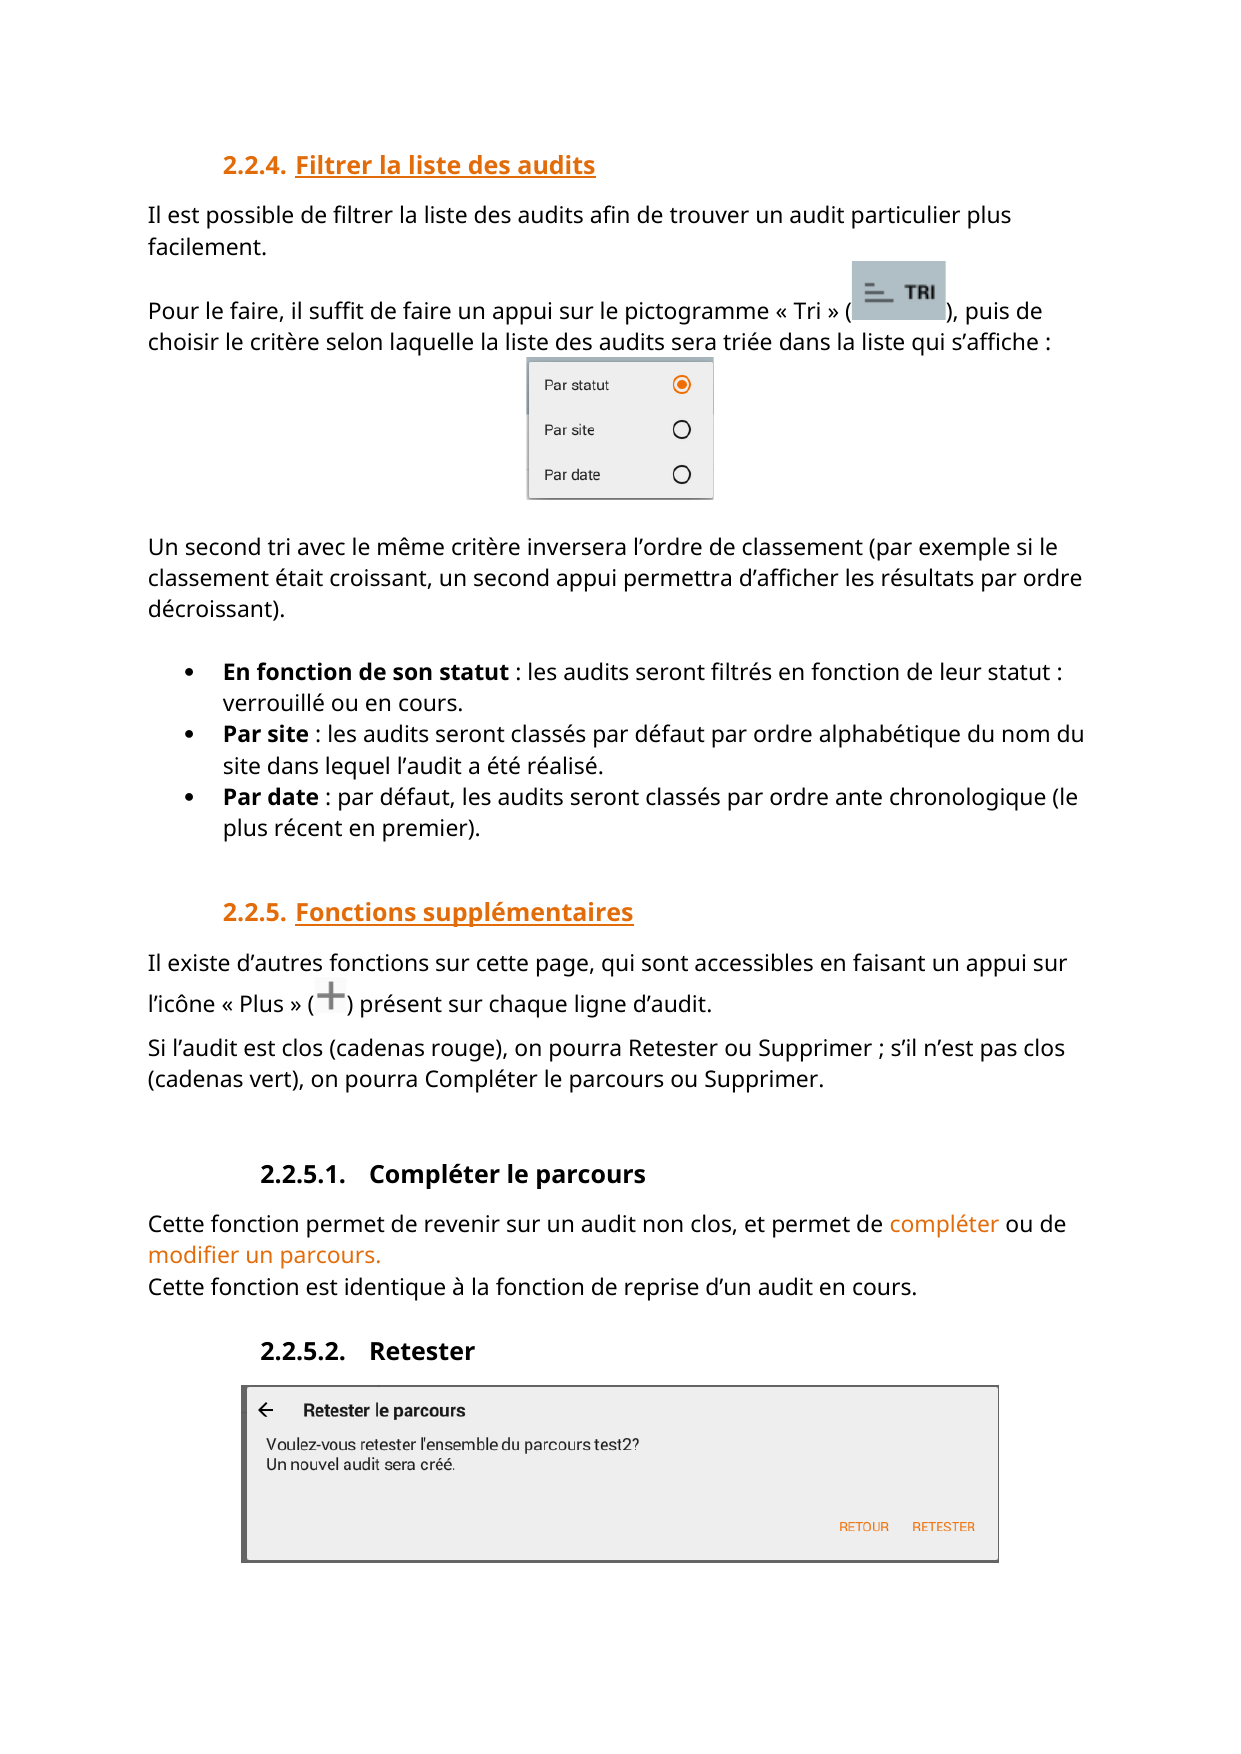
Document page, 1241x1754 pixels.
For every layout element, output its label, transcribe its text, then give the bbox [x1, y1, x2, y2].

list Par date : par défaut, les audits seront classés par ordre ante chronologique (le plus récent en premier). [185, 781, 1093, 843]
text Cette fonction permet de revenir sur un audit non clos, et permet de compléter ou de modifier un parcours. [148, 1208, 1093, 1271]
picture [241, 1385, 999, 1563]
text Si l’audit est clos (cadenas rouge), on pourra Retester ou Supprimer ; s’il n’est pas clos (cadenas vert), on pourra Compléter le parcours ou Supprimer. [148, 1032, 1093, 1094]
text Il existe d’autres fonctions sur cette page, qui sont accessibles en faisant un appui sur l’icône « Plus » () présent sur chaque ligne d’audit. [148, 947, 1093, 1019]
list En fonction de son statut : les audits seront filtrés en fonction de leur statut : verrouillé ou en cours. [185, 656, 1093, 718]
list Retester [260, 1333, 1093, 1367]
list Compléter le parcours [260, 1157, 1093, 1191]
text Il est possible de filtrer la liste des audits afin de trouver un audit particulier plus facilement. [148, 199, 1093, 262]
text Un second tri avec le même critère inversera l’ordre de classement (par exemple si le classement était croissant, un second appui permettra d’afficher les résultats par ordre décroissant). [148, 531, 1093, 624]
list Filtrer la liste des audits [223, 148, 1093, 182]
picture [851, 261, 946, 320]
list Par site : les audits seront classés par défaut par ordre alphabétique du nom du site dans lequel l’audit a été réalisé. [185, 718, 1093, 781]
text Cette fonction est identique à la fonction de reprise d’un audit en cours. [148, 1271, 1093, 1302]
text Pour le faire, il suffit de faire un appui sur le pictogramme « Tri » (), puis de choisir le critère selon laquelle la liste des audits sera triée dans la liste qui s’affiche : [148, 262, 1093, 358]
picture [526, 357, 714, 500]
picture [314, 977, 347, 1013]
list Fonctions supplémentaires [223, 895, 1093, 929]
